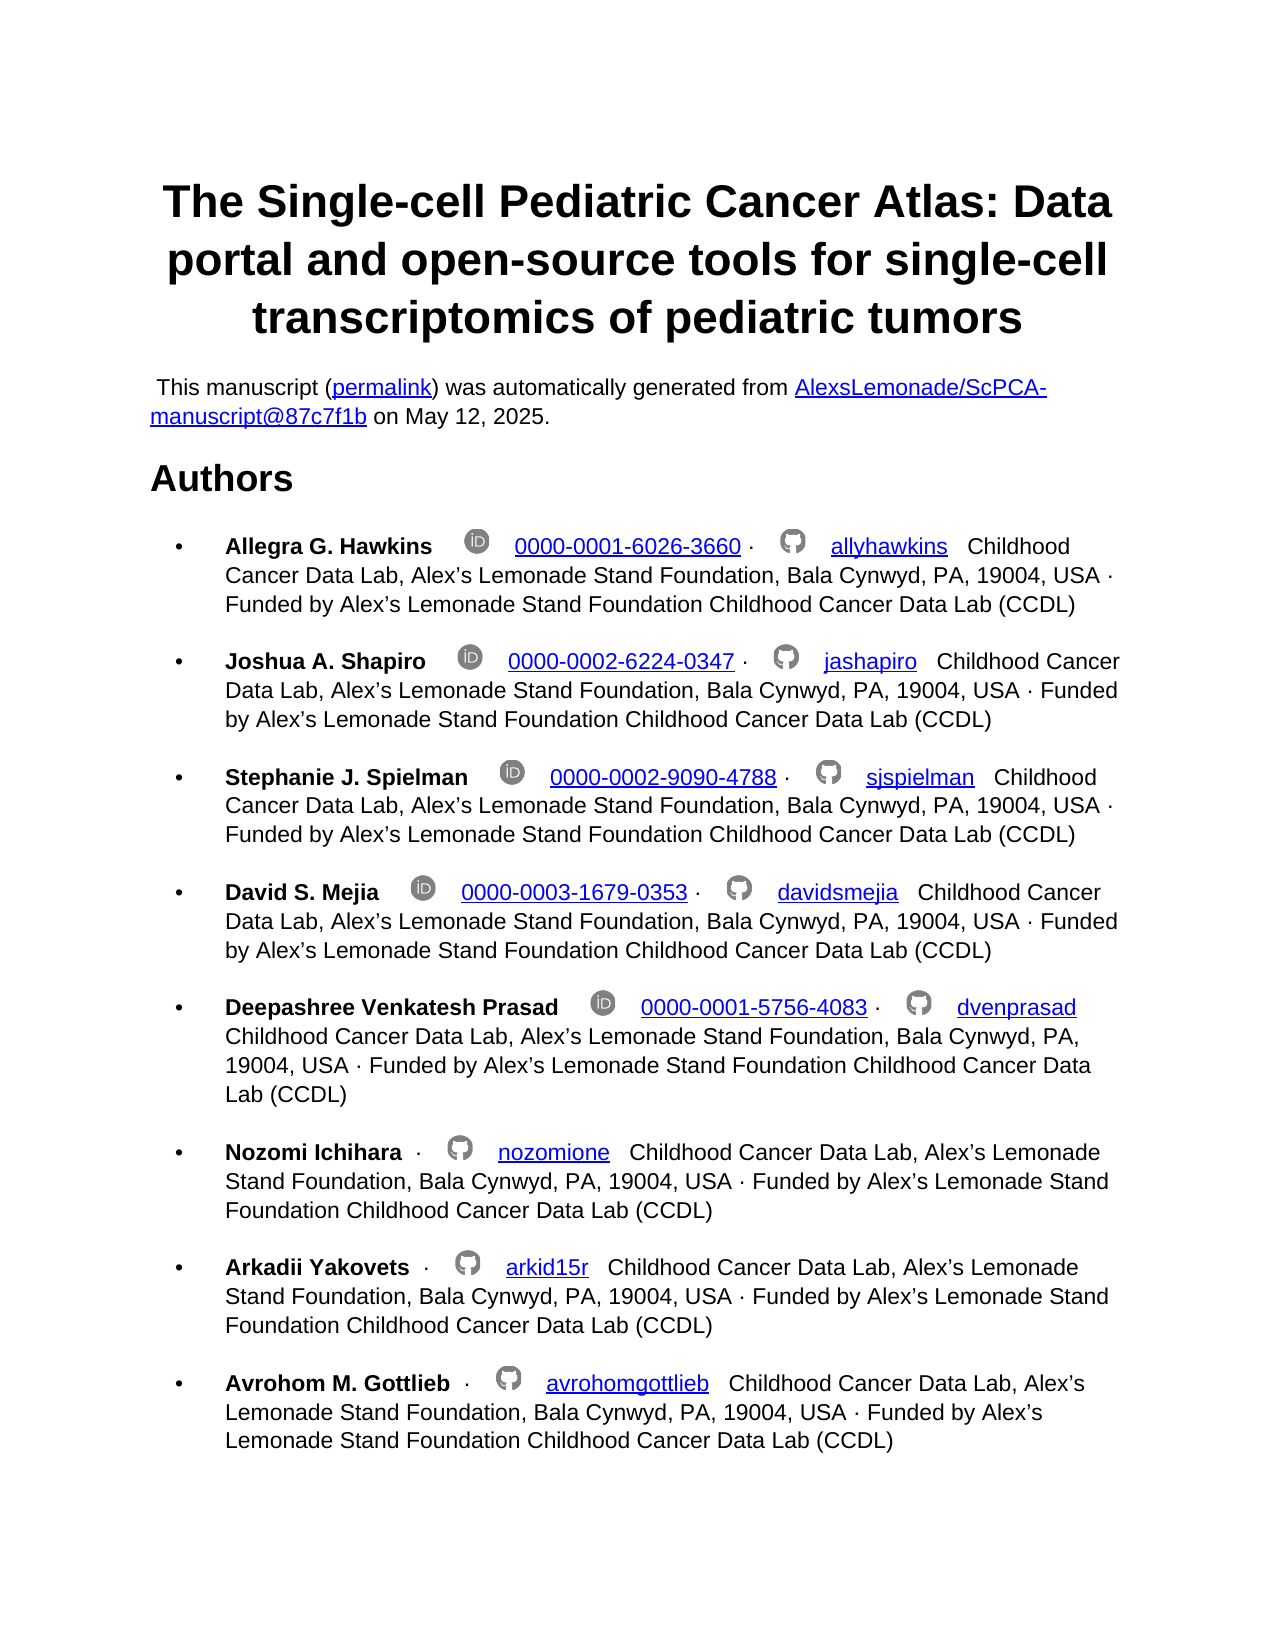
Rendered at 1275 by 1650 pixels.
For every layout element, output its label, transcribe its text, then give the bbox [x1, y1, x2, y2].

picture [780, 529, 806, 554]
picture [499, 760, 525, 785]
subtitle Authors [150, 457, 1125, 500]
list Joshua A. Shapiro 0000-0002-6224-0347 · jashapiro Childhood Cancer Data Lab, Alex’s Lemonade Stand Foundation, Bala Cynwyd, PA, 19004, USA · Funded by Alex’s Lemonade Stand Foundation Childhood Cancer Data Lab (CCDL) [175, 644, 1125, 732]
picture [464, 529, 490, 554]
picture [447, 1135, 473, 1161]
list Stephanie J. Spielman 0000-0002-9090-4788 · sjspielman Childhood Cancer Data Lab, Alex’s Lemonade Stand Foundation, Bala Cynwyd, PA, 19004, USA · Funded by Alex’s Lemonade Stand Foundation Childhood Cancer Data Lab (CCDL) [175, 760, 1125, 848]
picture [590, 990, 616, 1016]
picture [457, 644, 483, 670]
list Arkadii Yakovets · arkid15r Childhood Cancer Data Lab, Alex’s Lemonade Stand Foundation, Bala Cynwyd, PA, 19004, USA · Funded by Alex’s Lemonade Stand Foundation Childhood Cancer Data Lab (CCDL) [175, 1251, 1125, 1338]
picture [410, 875, 436, 901]
list David S. Mejia 0000-0003-1679-0353 · davidsmejia Childhood Cancer Data Lab, Alex’s Lemonade Stand Foundation, Bala Cynwyd, PA, 19004, USA · Funded by Alex’s Lemonade Stand Foundation Childhood Cancer Data Lab (CCDL) [175, 875, 1125, 963]
list Avrohom M. Gottlieb · avrohomgottlieb Childhood Cancer Data Lab, Alex’s Lemonade Stand Foundation, Bala Cynwyd, PA, 19004, USA · Funded by Alex’s Lemonade Stand Foundation Childhood Cancer Data Lab (CCDL) [175, 1366, 1125, 1454]
text This manuscript (permalink) was automatically generated from AlexsLemonade/ScPCA-manuscript@87c7f1b on May 12, 2025. [150, 374, 1125, 429]
picture [727, 875, 752, 901]
picture [455, 1250, 481, 1276]
list Nozomi Ichihara · nozomione Childhood Cancer Data Lab, Alex’s Lemonade Stand Foundation, Bala Cynwyd, PA, 19004, USA · Funded by Alex’s Lemonade Stand Foundation Childhood Cancer Data Lab (CCDL) [175, 1135, 1125, 1223]
picture [816, 760, 842, 785]
list Deepashree Venkatesh Prasad 0000-0001-5756-4083 · dvenprasad Childhood Cancer Data Lab, Alex’s Lemonade Stand Foundation, Bala Cynwyd, PA, 19004, USA · Funded by Alex’s Lemonade Stand Foundation Childhood Cancer Data Lab (CCDL) [175, 991, 1125, 1107]
title The Single-cell Pediatric Cancer Atlas: Data portal and open-source tools for single-cell transcriptomics of pediatric tumors [150, 175, 1125, 343]
picture [773, 644, 799, 670]
picture [906, 990, 932, 1016]
list Allegra G. Hawkins 0000-0001-6026-3660 · allyhawkins Childhood Cancer Data Lab, Alex’s Lemonade Stand Foundation, Bala Cynwyd, PA, 19004, USA · Funded by Alex’s Lemonade Stand Foundation Childhood Cancer Data Lab (CCDL) [175, 529, 1125, 617]
picture [496, 1366, 522, 1391]
